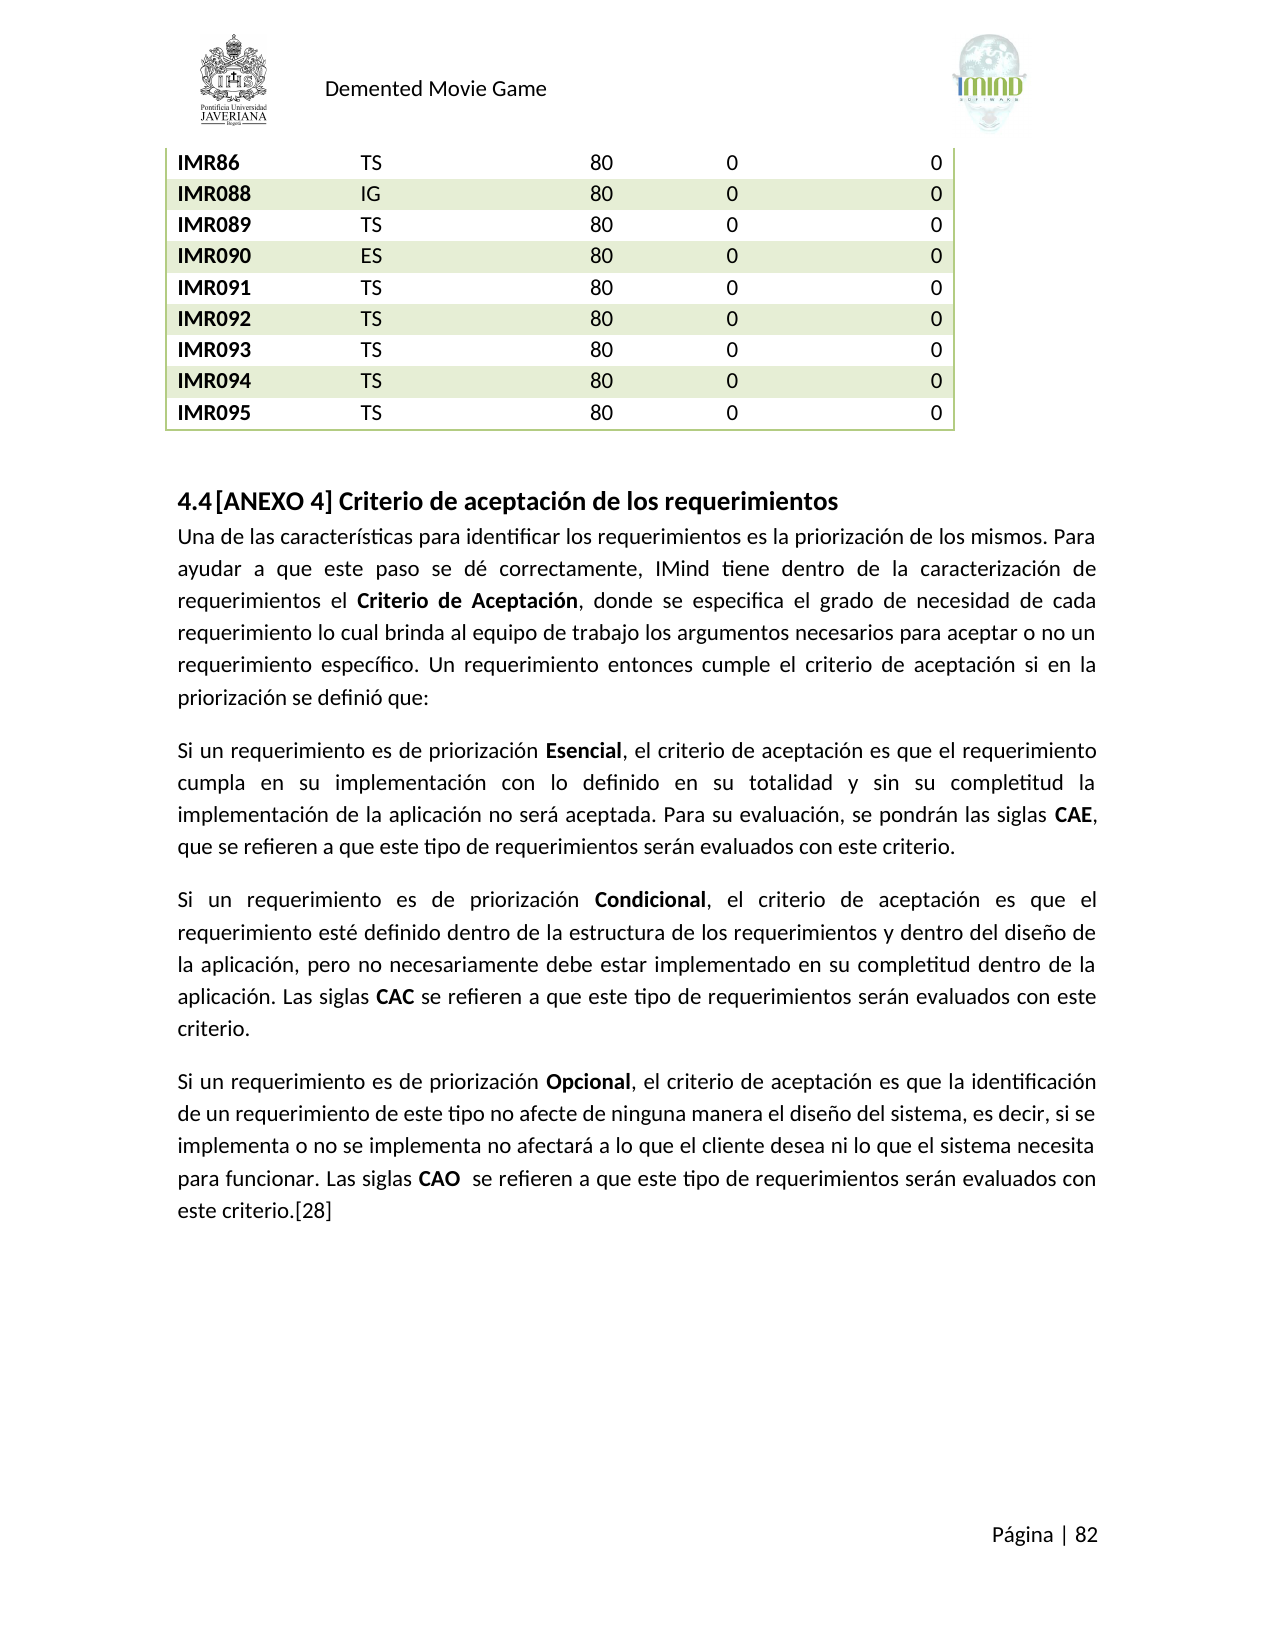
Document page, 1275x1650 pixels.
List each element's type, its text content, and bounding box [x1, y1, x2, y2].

text Una de las características para identificar los requerimientos es la priorización de los mismos. Para ayudar a que este paso se dé correctamente, IMind tiene dentro de la caracterización de requerimientos el Criterio de Aceptación, donde se especifica el grado de necesidad de cada requerimiento lo cual brinda al equipo de trabajo los argumentos necesarios para aceptar o no un requerimiento específico. Un requerimiento entonces cumple el criterio de aceptación si en la priorización se definió que: [177, 522, 1098, 711]
text Si un requerimiento es de priorización Opcional, el criterio de aceptación es que la identificación de un requerimiento de este tipo no afecte de ninguna manera el diseño del sistema, es decir, si se implementa o no se implementa no afectará a lo que el cliente desea ni lo que el sistema necesita para funcionar. Las siglas CAO se refieren a que este tipo de requerimientos serán evaluados con este criterio.[28] [177, 1067, 1098, 1224]
picture [951, 34, 1033, 138]
text Si un requerimiento es de priorización Esencial, el criterio de aceptación es que el requerimiento cumpla en su implementación con lo definido en su totalidad y sin su completitud la implementación de la aplicación no será aceptada. Para su evaluación, se pondrán las siglas CAE, que se refieren a que este tipo de requerimientos serán evaluados con este criterio. [177, 736, 1098, 860]
text Si un requerimiento es de priorización Condicional, el criterio de aceptación es que el requerimiento esté definido dentro de la estructura de los requerimientos y dentro del diseño de la aplicación, pero no necesariamente debe estar implementado en su completitud dentro de la aplicación. Las siglas CAC se refieren a que este tipo de requerimientos serán evaluados con este criterio. [177, 885, 1098, 1042]
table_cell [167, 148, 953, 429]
subtitle [ANEXO 4] Criterio de aceptación de los requerimientos [177, 484, 1098, 517]
picture [200, 34, 267, 126]
